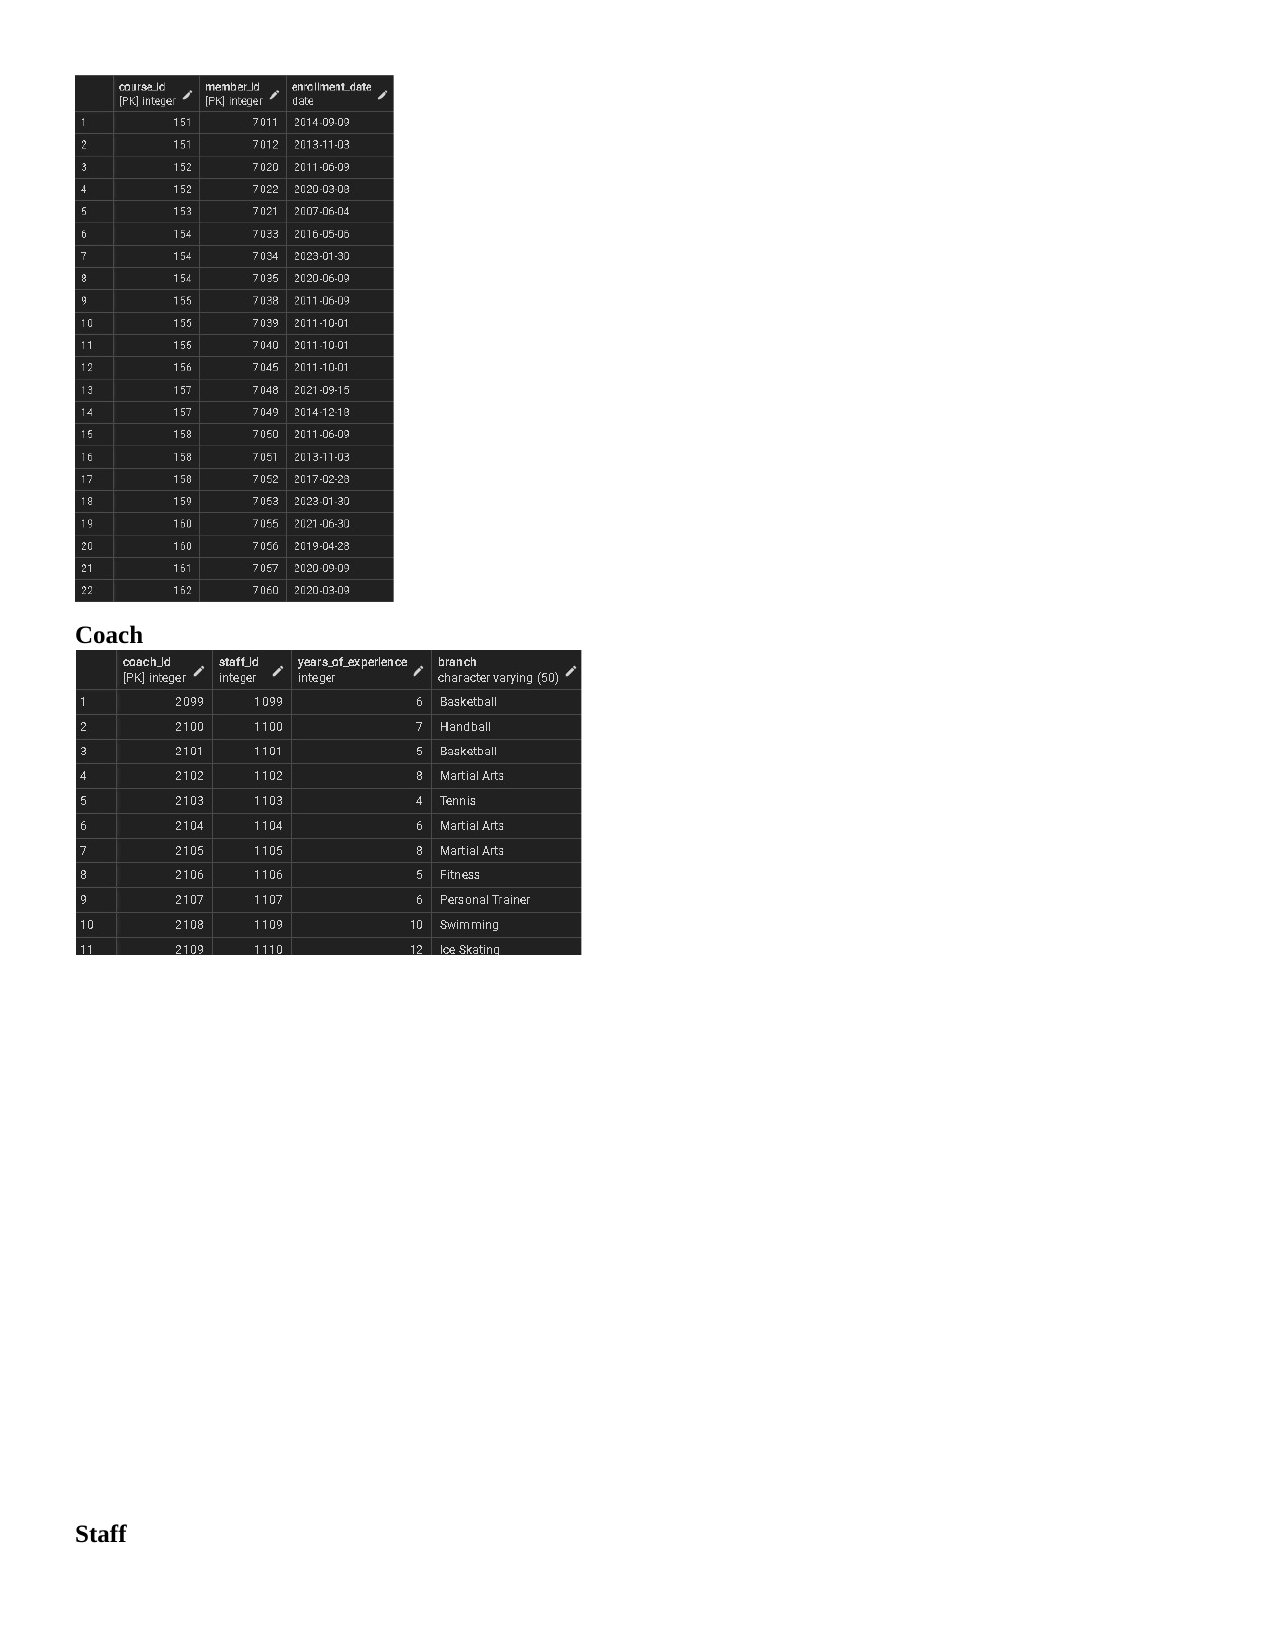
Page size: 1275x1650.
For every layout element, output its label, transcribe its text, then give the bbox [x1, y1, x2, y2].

picture [75, 650, 581, 954]
text Coach [75, 621, 1200, 649]
text Staff [75, 1519, 1200, 1548]
picture [75, 75, 394, 602]
